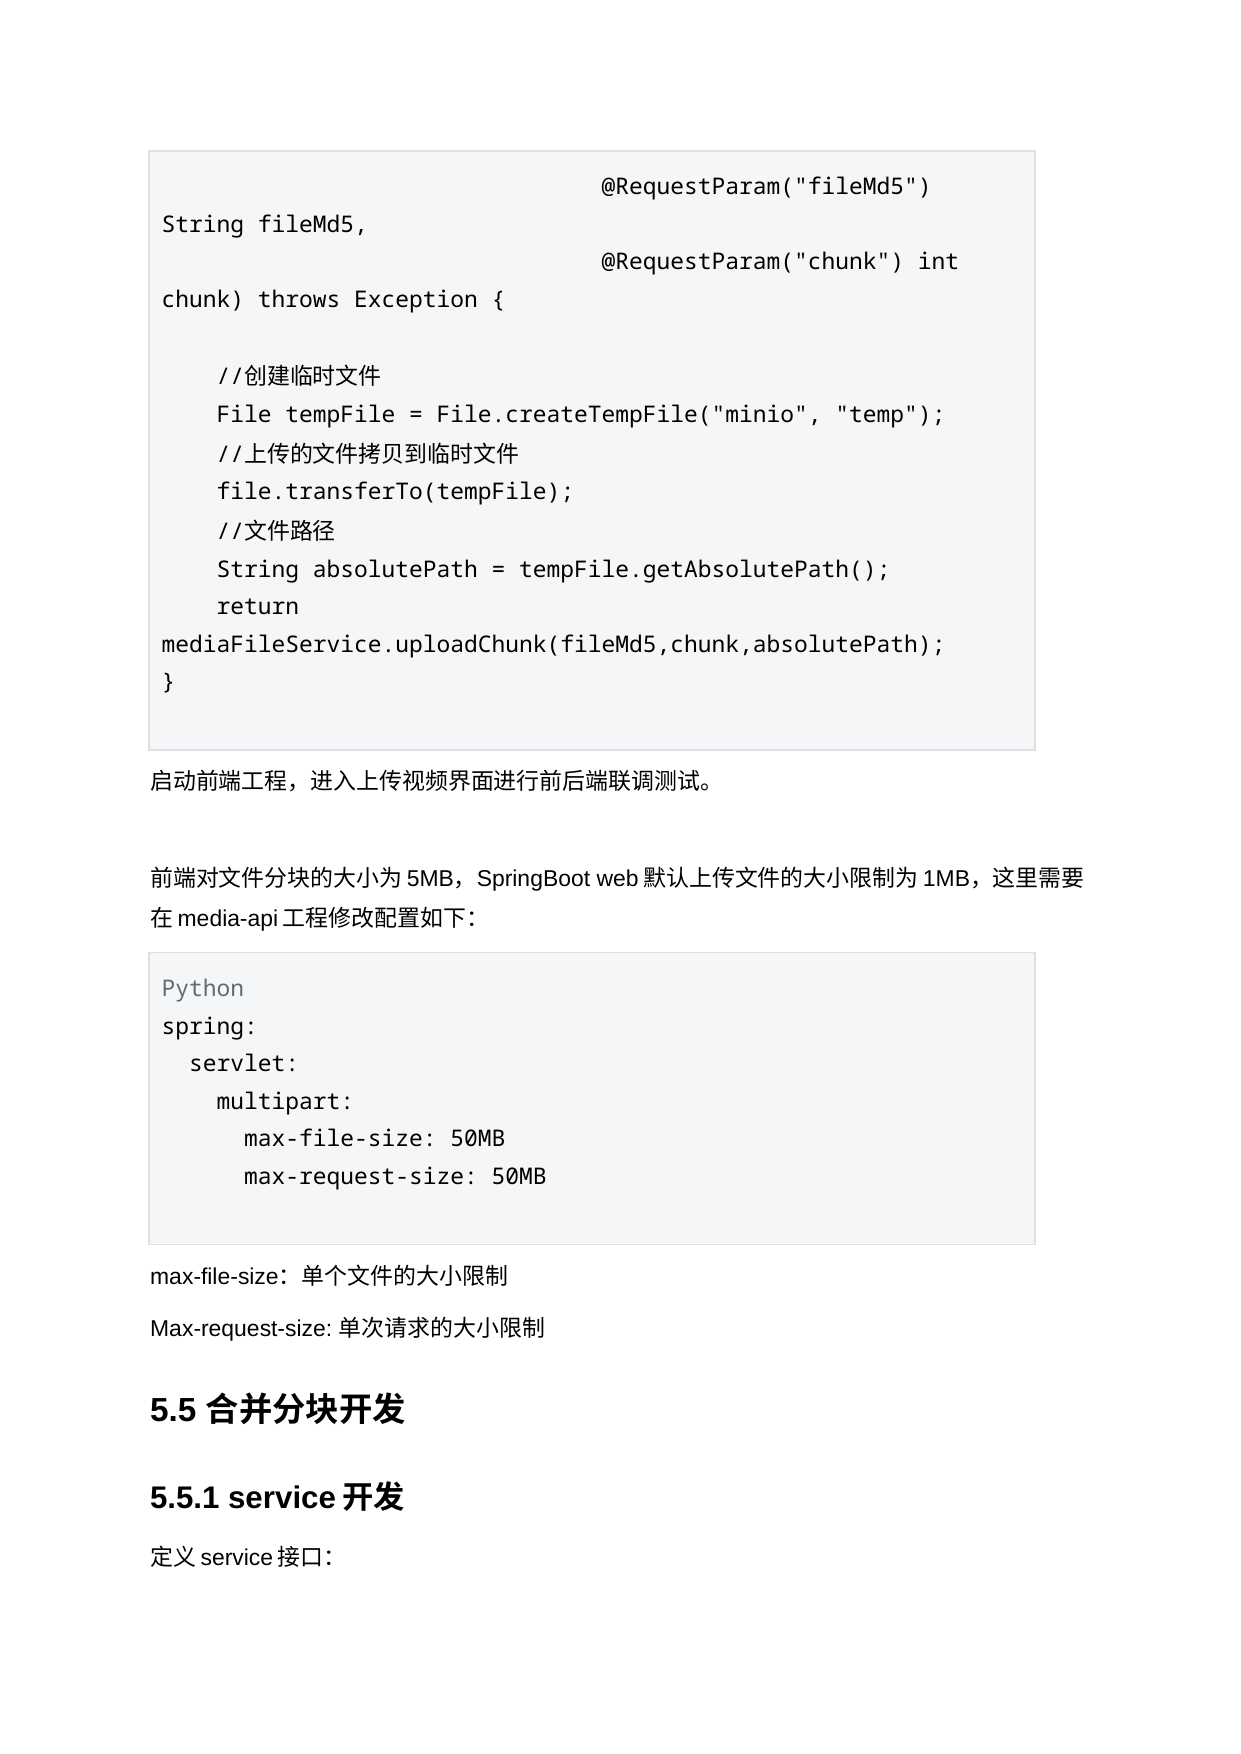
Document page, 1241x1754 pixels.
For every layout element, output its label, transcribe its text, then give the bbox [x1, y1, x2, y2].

text 定义service接口： [150, 1539, 1090, 1572]
table_header Python spring: servlet: multipart: max-file-size: 50MB max-request-size: 50MB [150, 953, 1034, 1243]
text 启动前端工程，进入上传视频界面进行前后端联调测试。 [150, 763, 1090, 796]
text Max-request-size: 单次请求的大小限制 [150, 1310, 1090, 1343]
text 5.5.1 service开发 [150, 1472, 1090, 1517]
text 5.5 合并分块开发 [150, 1383, 1090, 1431]
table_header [150, 152, 1034, 749]
text 前端对文件分块的大小为5MB，SpringBoot web默认上传文件的大小限制为1MB，这里需要在media-api工程修改配置如下： [150, 860, 1090, 933]
text max-file-size：单个文件的大小限制 [150, 1257, 1090, 1291]
